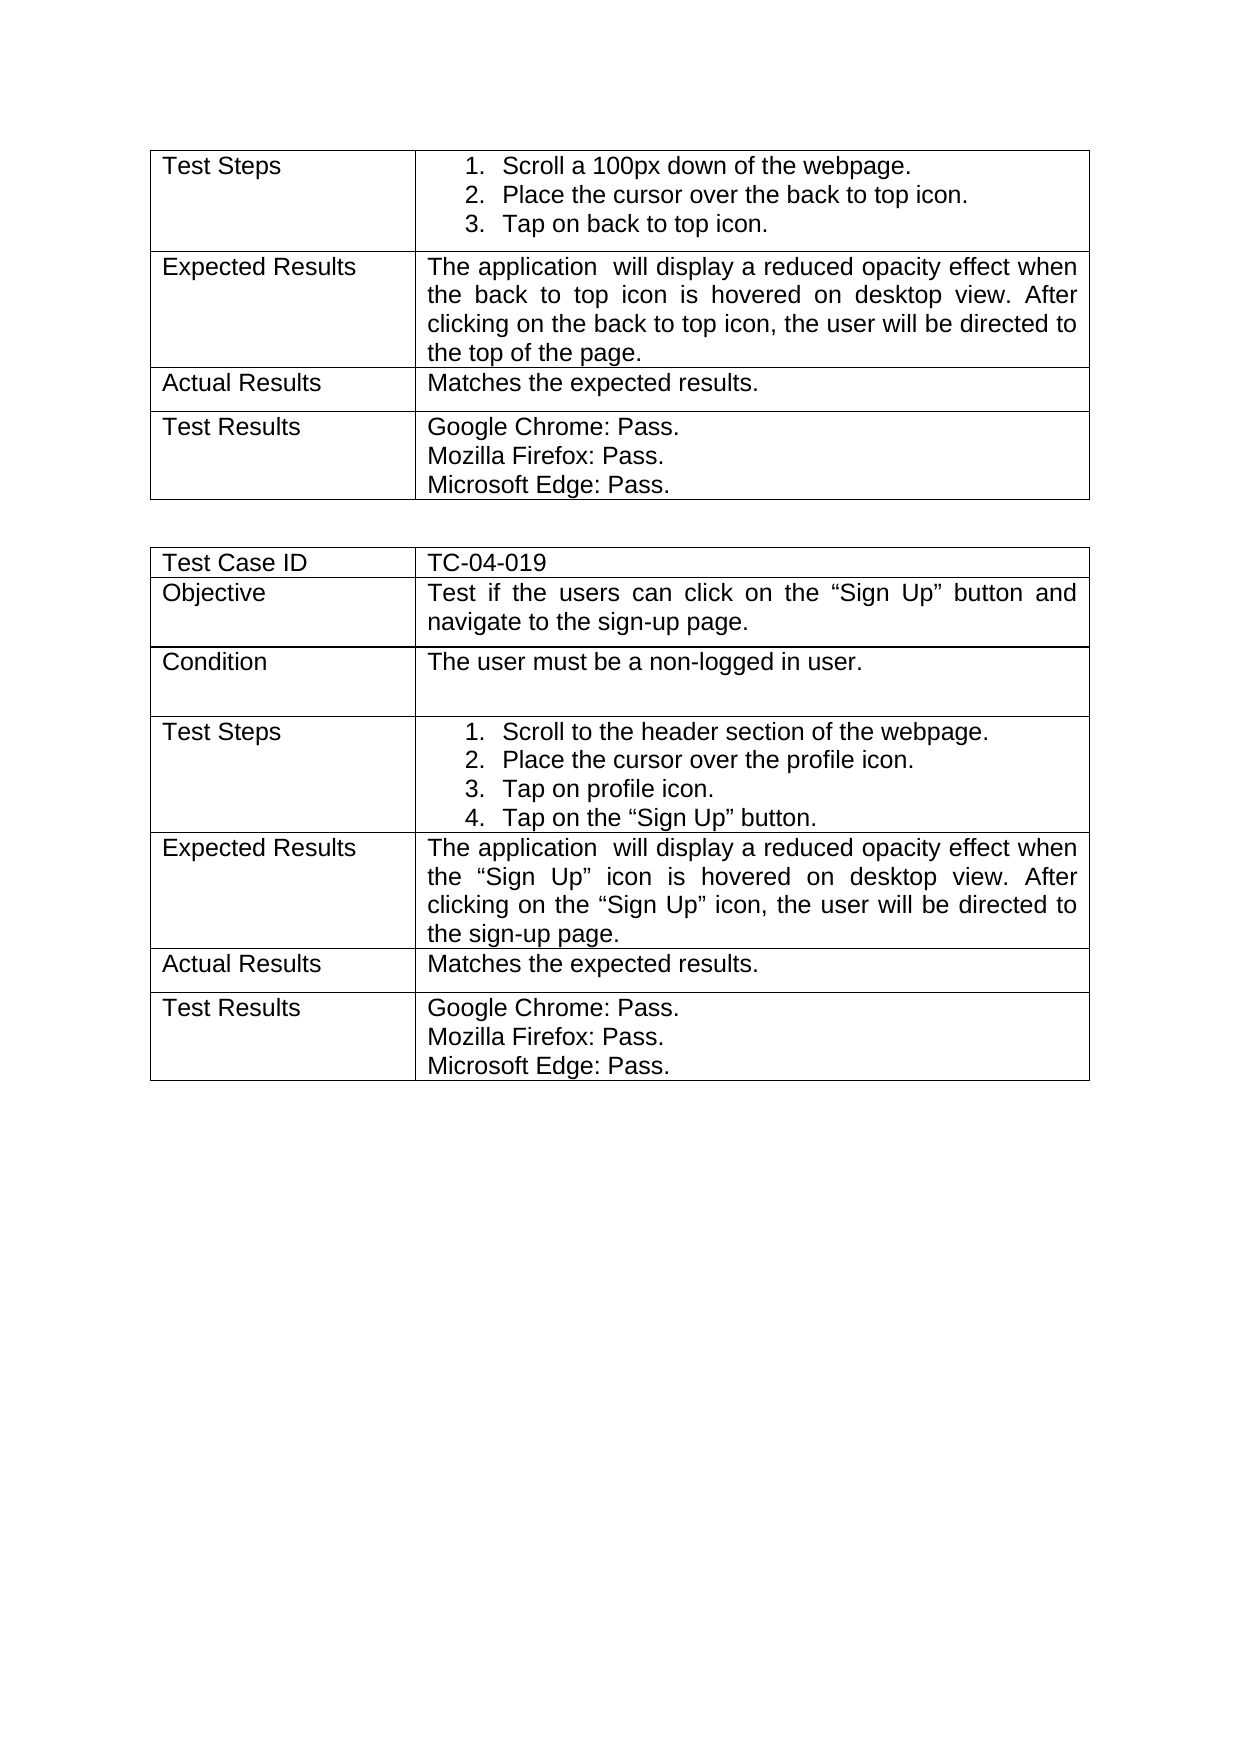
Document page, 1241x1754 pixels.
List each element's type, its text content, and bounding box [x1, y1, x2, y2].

table_cell Matches the expected results. [416, 368, 1089, 411]
table_cell Google Chrome: Pass. Mozilla Firefox: Pass. Microsoft Edge: Pass. [416, 993, 1089, 1079]
table_cell Expected Results [151, 252, 415, 367]
table_cell The user must be a non-logged in user. [416, 648, 1089, 716]
table_cell Scroll to the header section of the webpage. Place the cursor over the profile icon. Tap on profile icon. Tap on the “Sign Up” button. [416, 717, 1089, 832]
table_cell Matches the expected results. [416, 949, 1089, 992]
table_cell Google Chrome: Pass. Mozilla Firefox: Pass. Microsoft Edge: Pass. [416, 412, 1089, 498]
table_cell Scroll a 100px down of the webpage. Place the cursor over the back to top icon. Tap on back to top icon. [416, 151, 1089, 251]
table_header TC-04-019 [416, 548, 1089, 577]
table_cell Objective [151, 578, 415, 646]
table_cell Actual Results [151, 949, 415, 992]
table_cell Test Results [151, 412, 415, 498]
table_cell Test if the users can click on the “Sign Up” button and navigate to the sign-up page. [416, 578, 1089, 646]
table_cell Test Steps [151, 151, 415, 251]
table_cell Test Results [151, 993, 415, 1079]
table_cell The application will display a reduced opacity effect when the “Sign Up” icon is hovered on desktop view. After clicking on the “Sign Up” icon, the user will be directed to the sign-up page. [416, 833, 1089, 948]
table_cell The application will display a reduced opacity effect when the back to top icon is hovered on desktop view. After clicking on the back to top icon, the user will be directed to the top of the page. [416, 252, 1089, 367]
table_cell Test Steps [151, 717, 415, 832]
table_cell Expected Results [151, 833, 415, 948]
table_cell Actual Results [151, 368, 415, 411]
table_header Test Case ID [151, 548, 415, 577]
table_cell Condition [151, 648, 415, 716]
